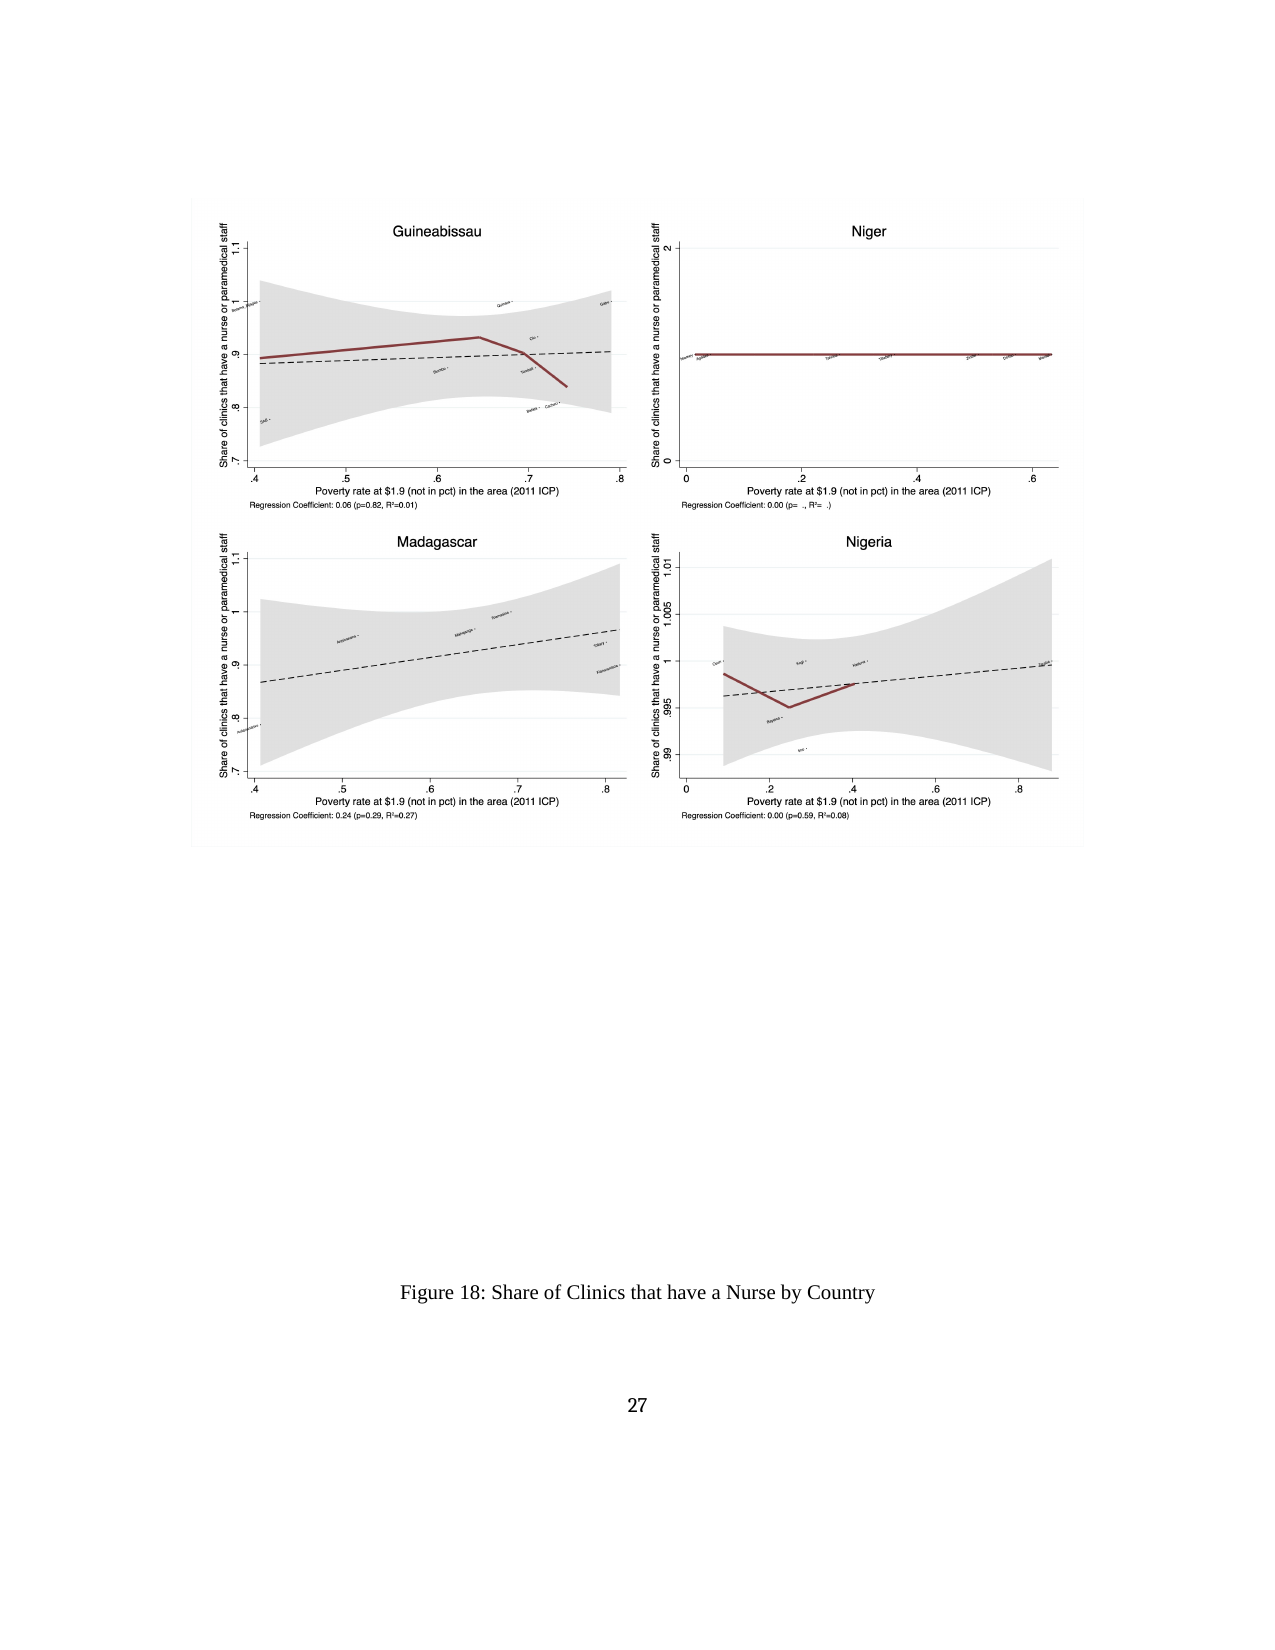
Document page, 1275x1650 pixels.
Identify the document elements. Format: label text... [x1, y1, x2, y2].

picture [191, 198, 1084, 847]
text Figure 18: Share of Clinics that have a Nurse by Country [191, 1280, 1084, 1304]
